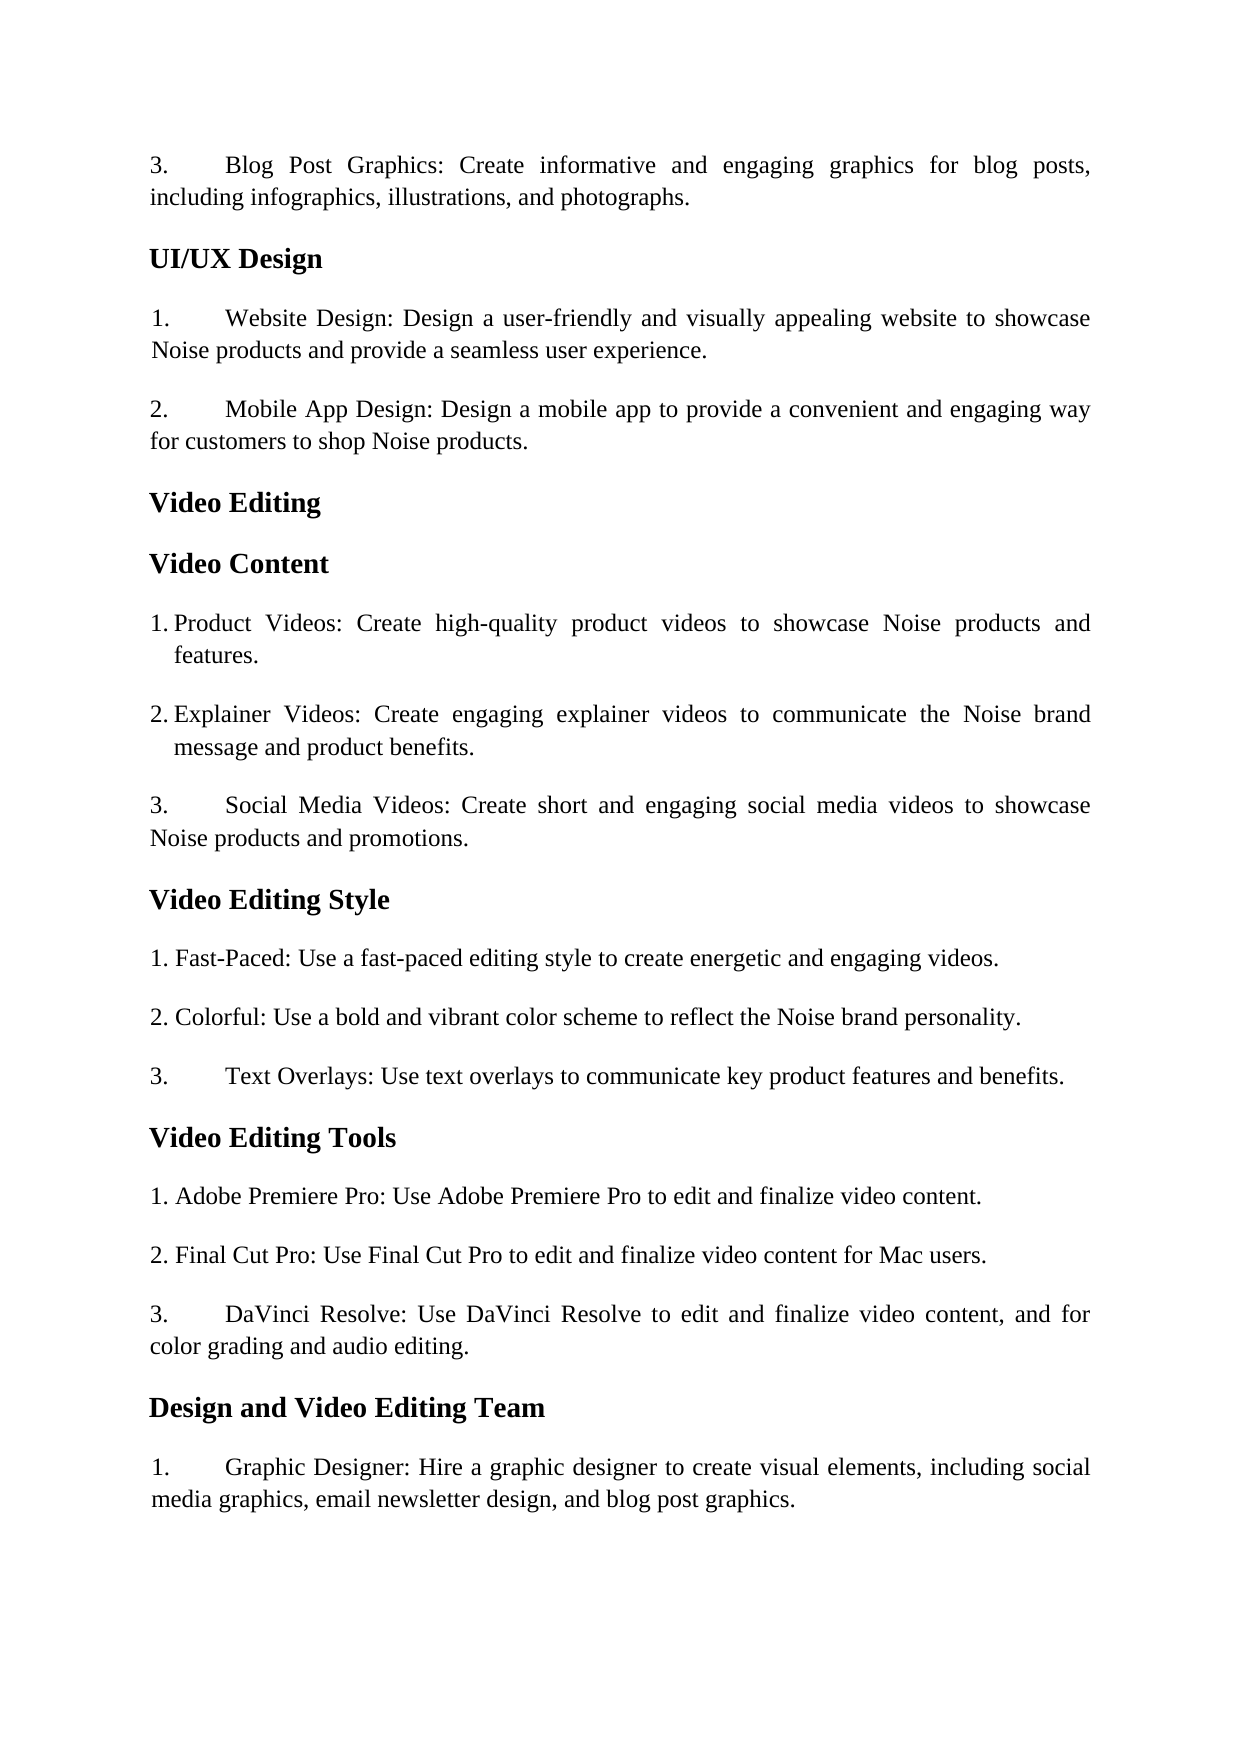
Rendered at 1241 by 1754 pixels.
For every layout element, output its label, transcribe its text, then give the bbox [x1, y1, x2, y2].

list DaVinci Resolve: Use DaVinci Resolve to edit and finalize video content, and for color grading and audio editing. [149, 1299, 1092, 1360]
list Product Videos: Create high-quality product videos to showcase Noise products and features. [150, 608, 1092, 669]
text Video Editing [148, 485, 1093, 519]
list Mobile App Design: Design a mobile app to provide a convenient and engaging way for customers to shop Noise products. [149, 394, 1092, 455]
list Text Overlays: Use text overlays to communicate key product features and benefits. [149, 1061, 1092, 1090]
text Video Editing Style [148, 882, 1093, 915]
list Fast-Paced: Use a fast-paced editing style to create energetic and engaging videos. [150, 943, 1092, 972]
list Adobe Premiere Pro: Use Adobe Premiere Pro to edit and finalize video content. [150, 1181, 1092, 1210]
list Social Media Videos: Create short and engaging social media videos to showcase Noise products and promotions. [149, 791, 1092, 852]
text Video Editing Tools [148, 1120, 1093, 1153]
text Video Content [148, 547, 1093, 580]
list Explainer Videos: Create engaging explainer videos to communicate the Noise brand message and product benefits. [150, 699, 1092, 761]
list Final Cut Pro: Use Final Cut Pro to edit and finalize video content for Mac users. [150, 1240, 1092, 1269]
list Website Design: Design a user-friendly and visually appealing website to showcase Noise products and provide a seamless user experience. [151, 303, 1092, 364]
text Design and Video Editing Team [148, 1390, 1093, 1424]
list Colorful: Use a bold and vibrant color scheme to reflect the Noise brand personality. [150, 1002, 1092, 1031]
text UI/UX Design [148, 241, 1093, 275]
list Blog Post Graphics: Create informative and engaging graphics for blog posts, including infographics, illustrations, and photographs. [149, 150, 1092, 211]
list Graphic Designer: Hire a graphic designer to create visual elements, including social media graphics, email newsletter design, and blog post graphics. [151, 1452, 1092, 1513]
